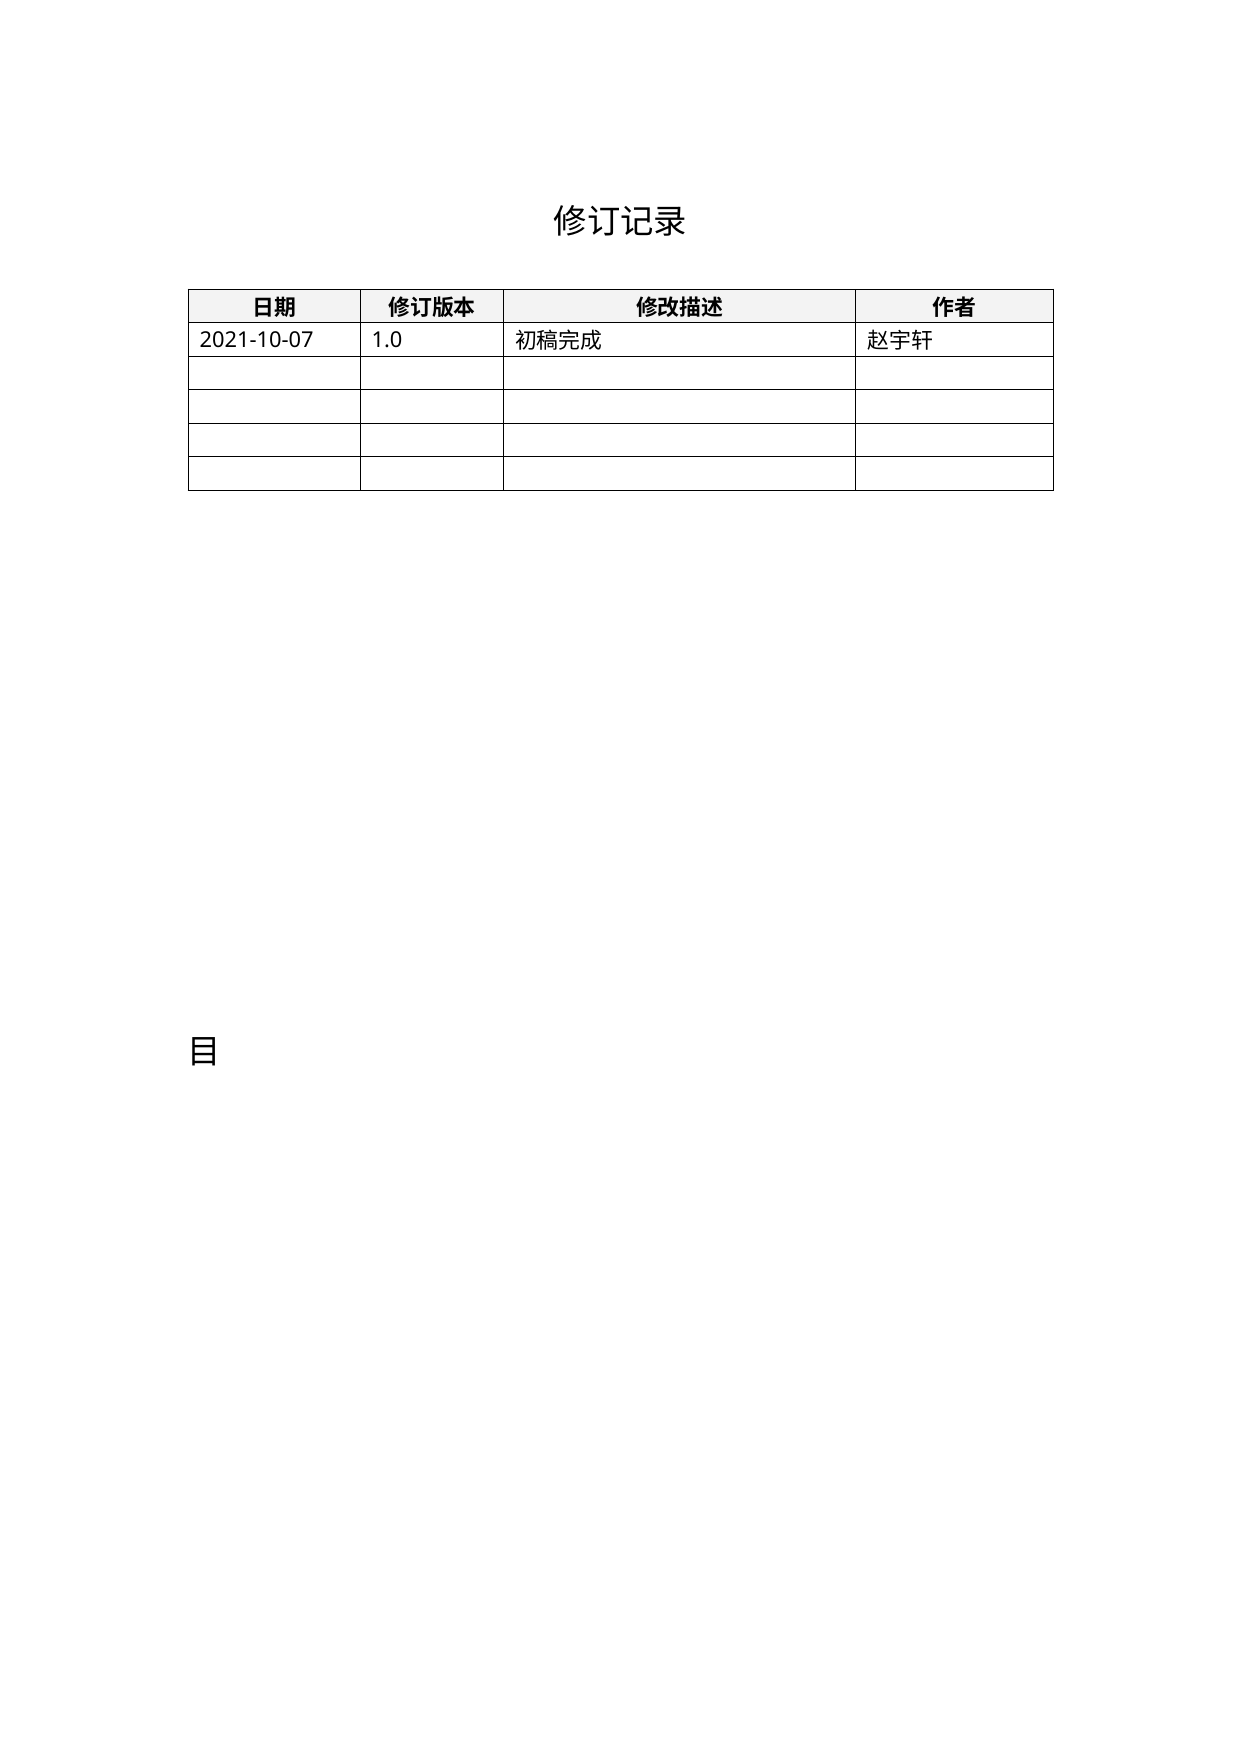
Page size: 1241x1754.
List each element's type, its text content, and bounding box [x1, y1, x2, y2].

table_cell [361, 390, 503, 423]
table_cell [504, 390, 855, 423]
text 修订记录 [187, 187, 1053, 252]
table_header 作者 [856, 290, 1053, 322]
table_cell [189, 390, 360, 423]
table_cell [856, 424, 1053, 456]
table_cell [189, 457, 360, 490]
table_cell [504, 457, 855, 490]
table_header 修订版本 [361, 290, 503, 322]
table_cell [504, 424, 855, 456]
table_header 修改描述 [504, 290, 855, 322]
table_cell [189, 424, 360, 456]
table_cell [361, 424, 503, 456]
table_cell [361, 357, 503, 389]
table_cell [856, 457, 1053, 490]
table_cell 赵宇轩 [856, 323, 1053, 356]
table_cell [504, 357, 855, 389]
table_cell 初稿完成 [504, 323, 855, 356]
table_cell [856, 357, 1053, 389]
table_cell 1.0 [361, 323, 503, 356]
table_cell [361, 457, 503, 490]
table_cell 2021-10-07 [189, 323, 360, 356]
table_cell [189, 357, 360, 389]
table_cell [856, 390, 1053, 423]
table_header 日期 [189, 290, 360, 322]
